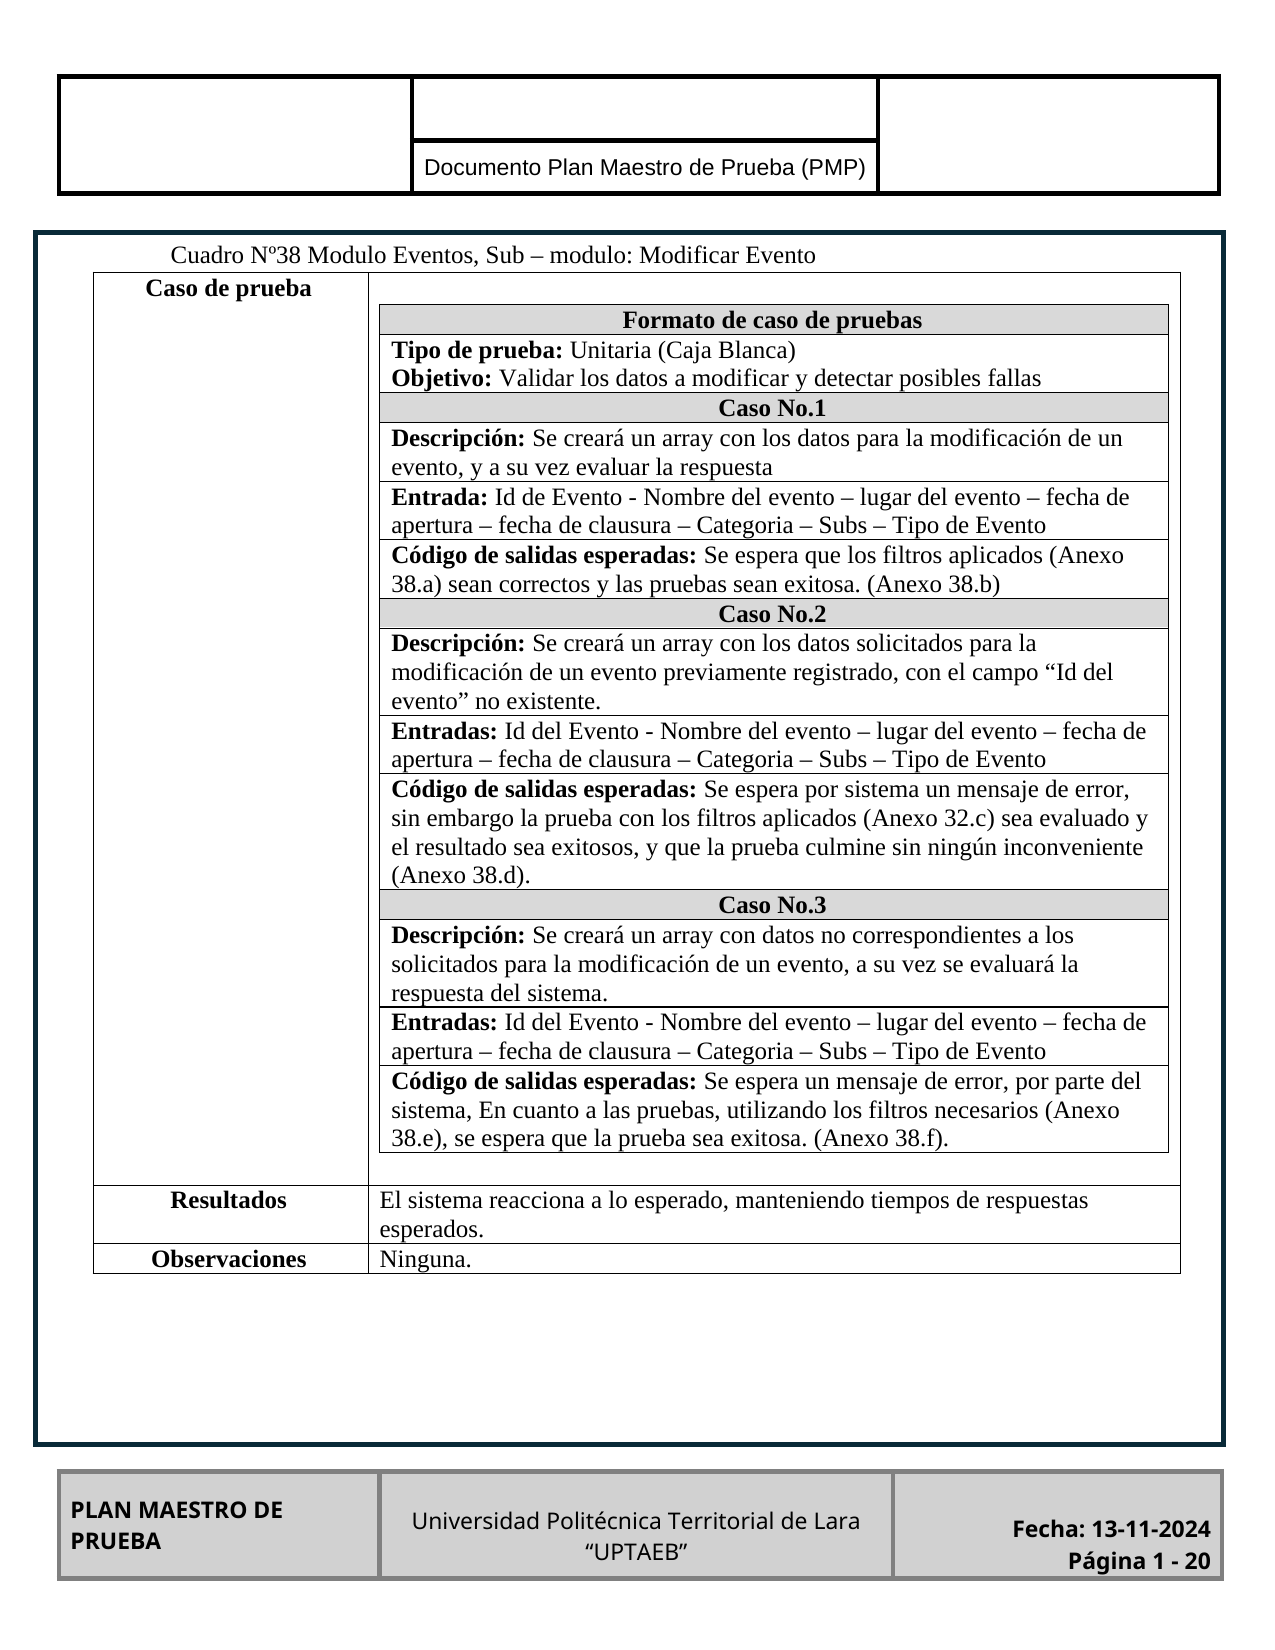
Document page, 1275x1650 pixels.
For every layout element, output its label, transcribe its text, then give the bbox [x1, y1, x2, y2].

table_cell El sistema reacciona a lo esperado, manteniendo tiempos de respuestas esperados. [369, 1186, 1180, 1243]
table_cell Observaciones [94, 1244, 368, 1273]
table_header Caso de prueba [94, 273, 368, 1184]
table_cell Ninguna. [369, 1244, 1180, 1273]
table_cell Resultados [94, 1186, 368, 1243]
text Cuadro Nº38 Modulo Eventos, Sub – modulo: Modificar Evento [170, 241, 1181, 269]
table_header [369, 273, 1180, 1184]
